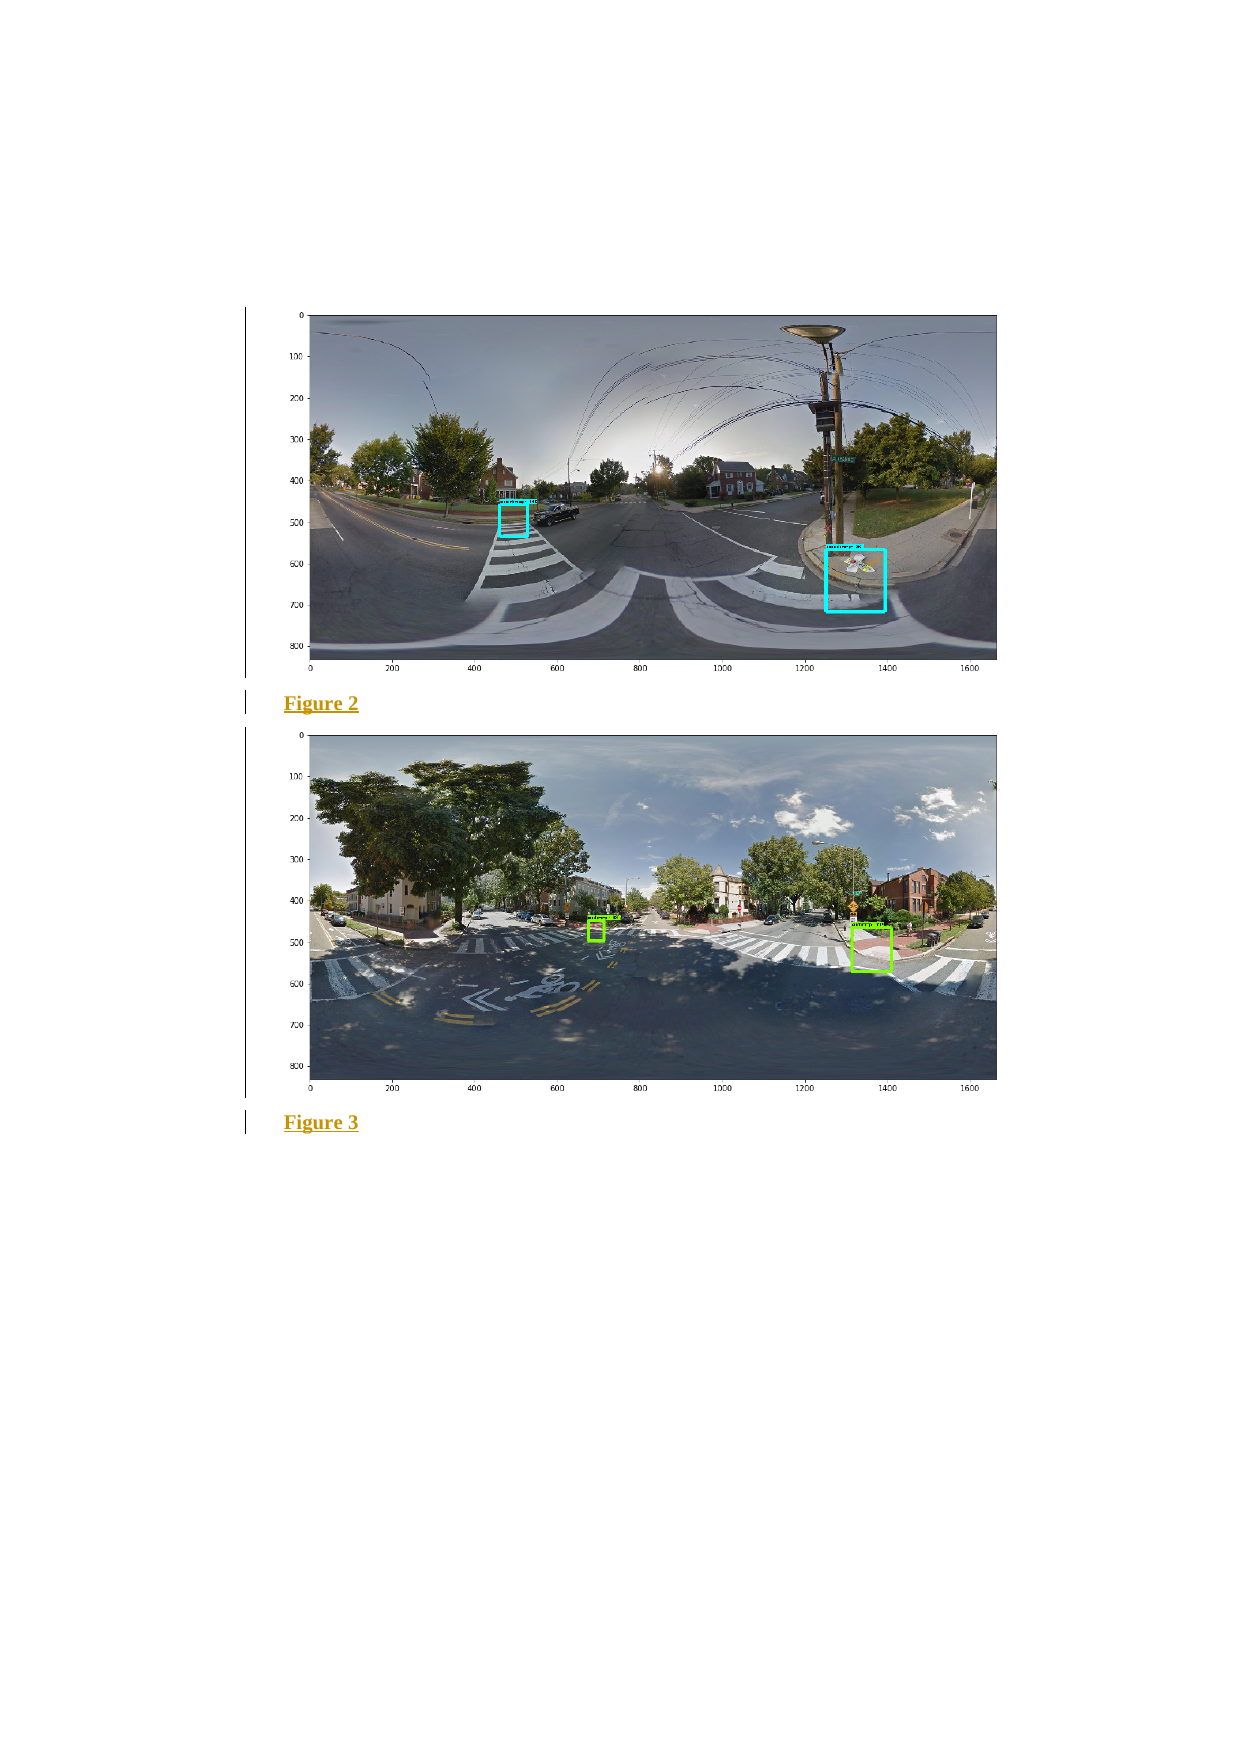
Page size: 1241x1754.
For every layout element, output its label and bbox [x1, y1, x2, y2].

picture [283, 727, 1004, 1098]
picture [283, 307, 1004, 678]
